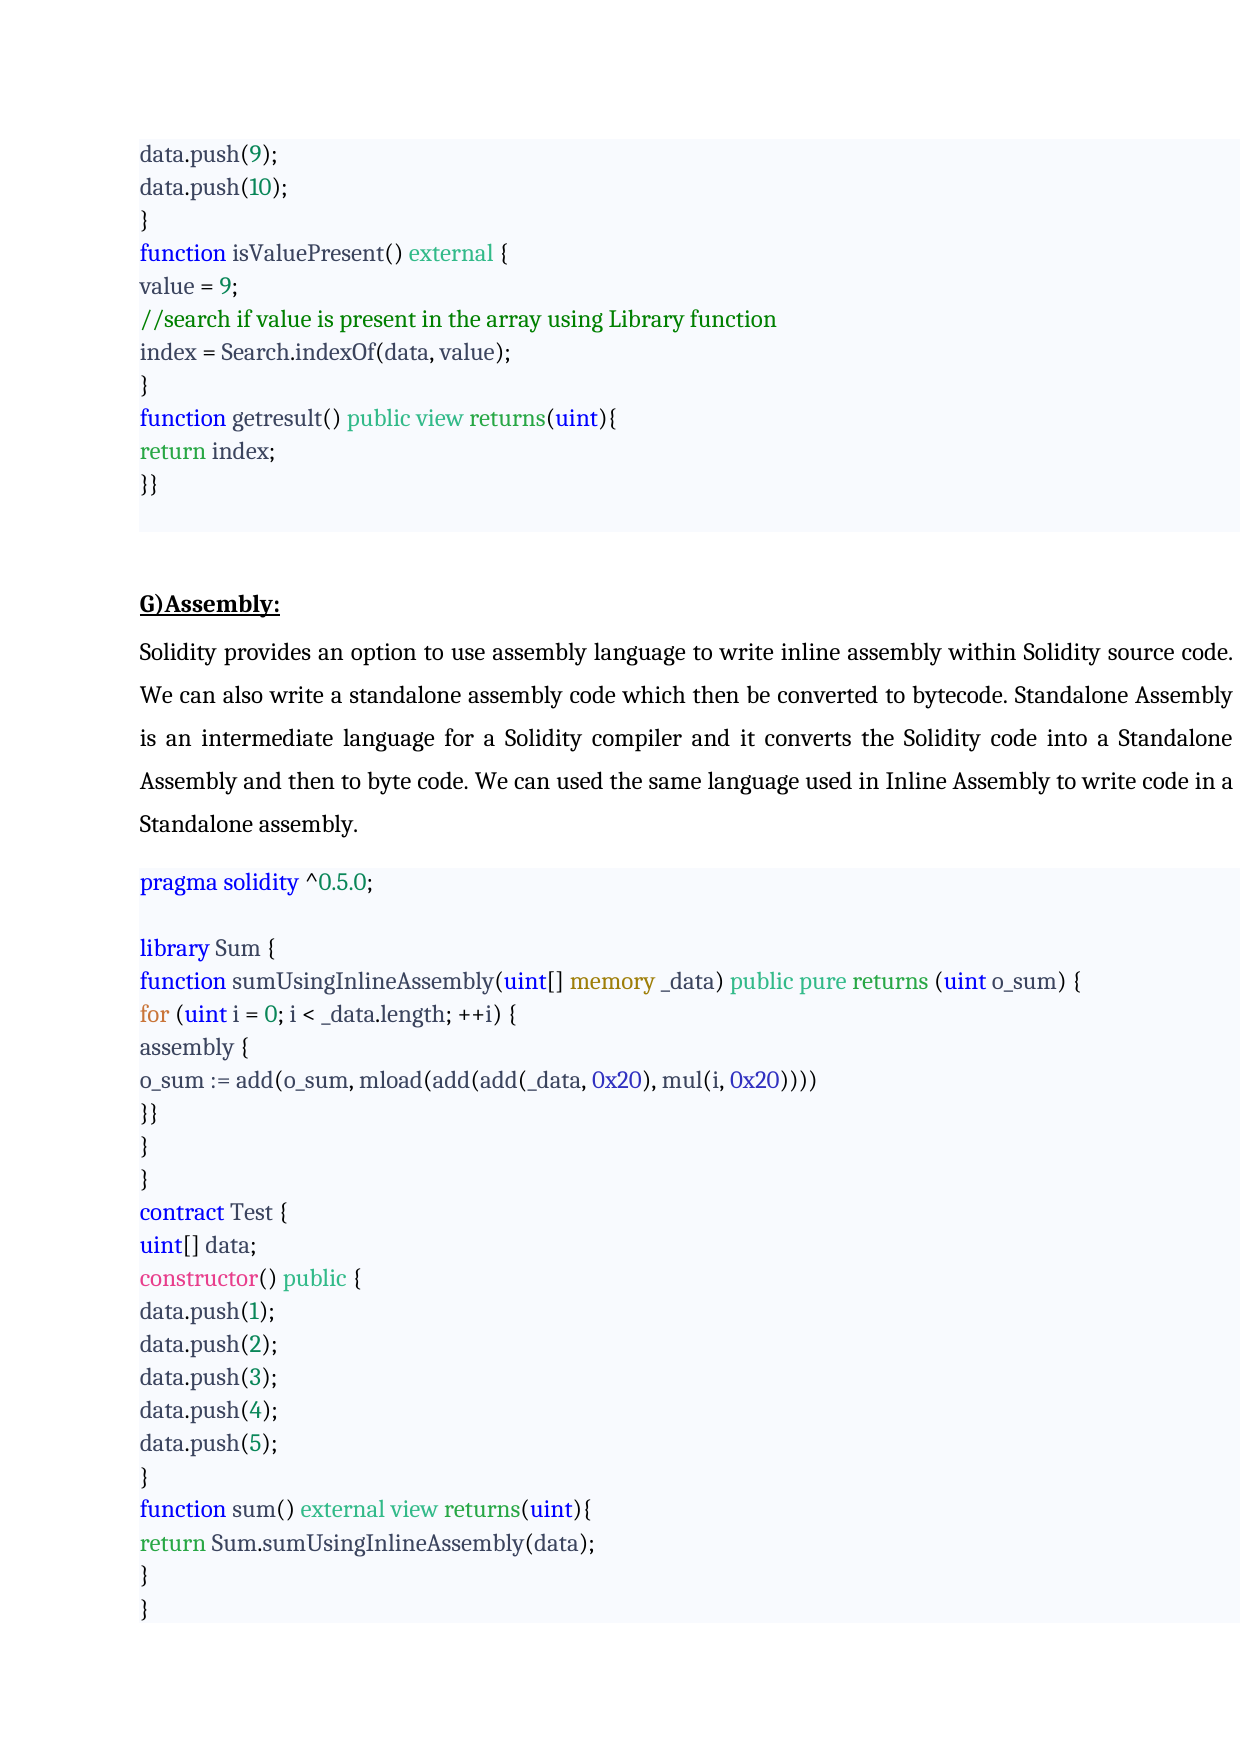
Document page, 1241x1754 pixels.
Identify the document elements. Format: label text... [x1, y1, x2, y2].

text contract Test { [139, 1198, 1240, 1227]
text data.push(4); [139, 1396, 1240, 1425]
text function isValuePresent() external { [139, 239, 1240, 267]
text return index; [139, 437, 1240, 466]
text data.push(3); [139, 1363, 1240, 1392]
text data.push(2); [139, 1330, 1240, 1359]
text uint[] data; [139, 1231, 1240, 1260]
text value = 9; [139, 272, 1240, 300]
text function getresult() public view returns(uint){ [139, 404, 1240, 432]
text return Sum.sumUsingInlineAssembly(data); [139, 1528, 1240, 1557]
text Solidity provides an option to use assembly language to write inline assembly within Solidity source code. We can also write a standalone assembly code which then be converted to bytecode. Standalone Assembly is an intermediate language for a Solidity compiler and it converts the Solidity code into a Standalone Assembly and then to byte code. We can used the same language used in Inline Assembly to write code in a Standalone assembly. [139, 637, 1235, 839]
text } [139, 1462, 1240, 1491]
text data.push(9); [139, 139, 1240, 168]
text } [139, 206, 1240, 234]
text data.push(1); [139, 1297, 1240, 1326]
text o_sum := add(o_sum, mload(add(add(_data, 0x20), mul(i, 0x20)))) [139, 1066, 1240, 1095]
text data.push(10); [139, 173, 1240, 201]
text }} [139, 470, 1240, 498]
text } [139, 1132, 1240, 1161]
text G)Assembly: [139, 590, 1240, 618]
text for (uint i = 0; i < _data.length; ++i) { [139, 1000, 1240, 1029]
text }} [139, 1099, 1240, 1128]
text } [139, 1165, 1240, 1194]
text function sum() external view returns(uint){ [139, 1495, 1240, 1524]
text pragma solidity ^0.5.0; [139, 868, 1240, 897]
text assembly { [139, 1033, 1240, 1062]
text index = Search.indexOf(data, value); [139, 338, 1240, 366]
text data.push(5); [139, 1429, 1240, 1458]
text } [139, 1594, 1240, 1623]
text } [139, 1561, 1240, 1590]
text function sumUsingInlineAssembly(uint[] memory _data) public pure returns (uint o_sum) { [139, 967, 1240, 996]
text library Sum { [139, 934, 1240, 963]
text constructor() public { [139, 1264, 1240, 1293]
text } [139, 371, 1240, 399]
text //search if value is present in the array using Library function [139, 305, 1240, 333]
